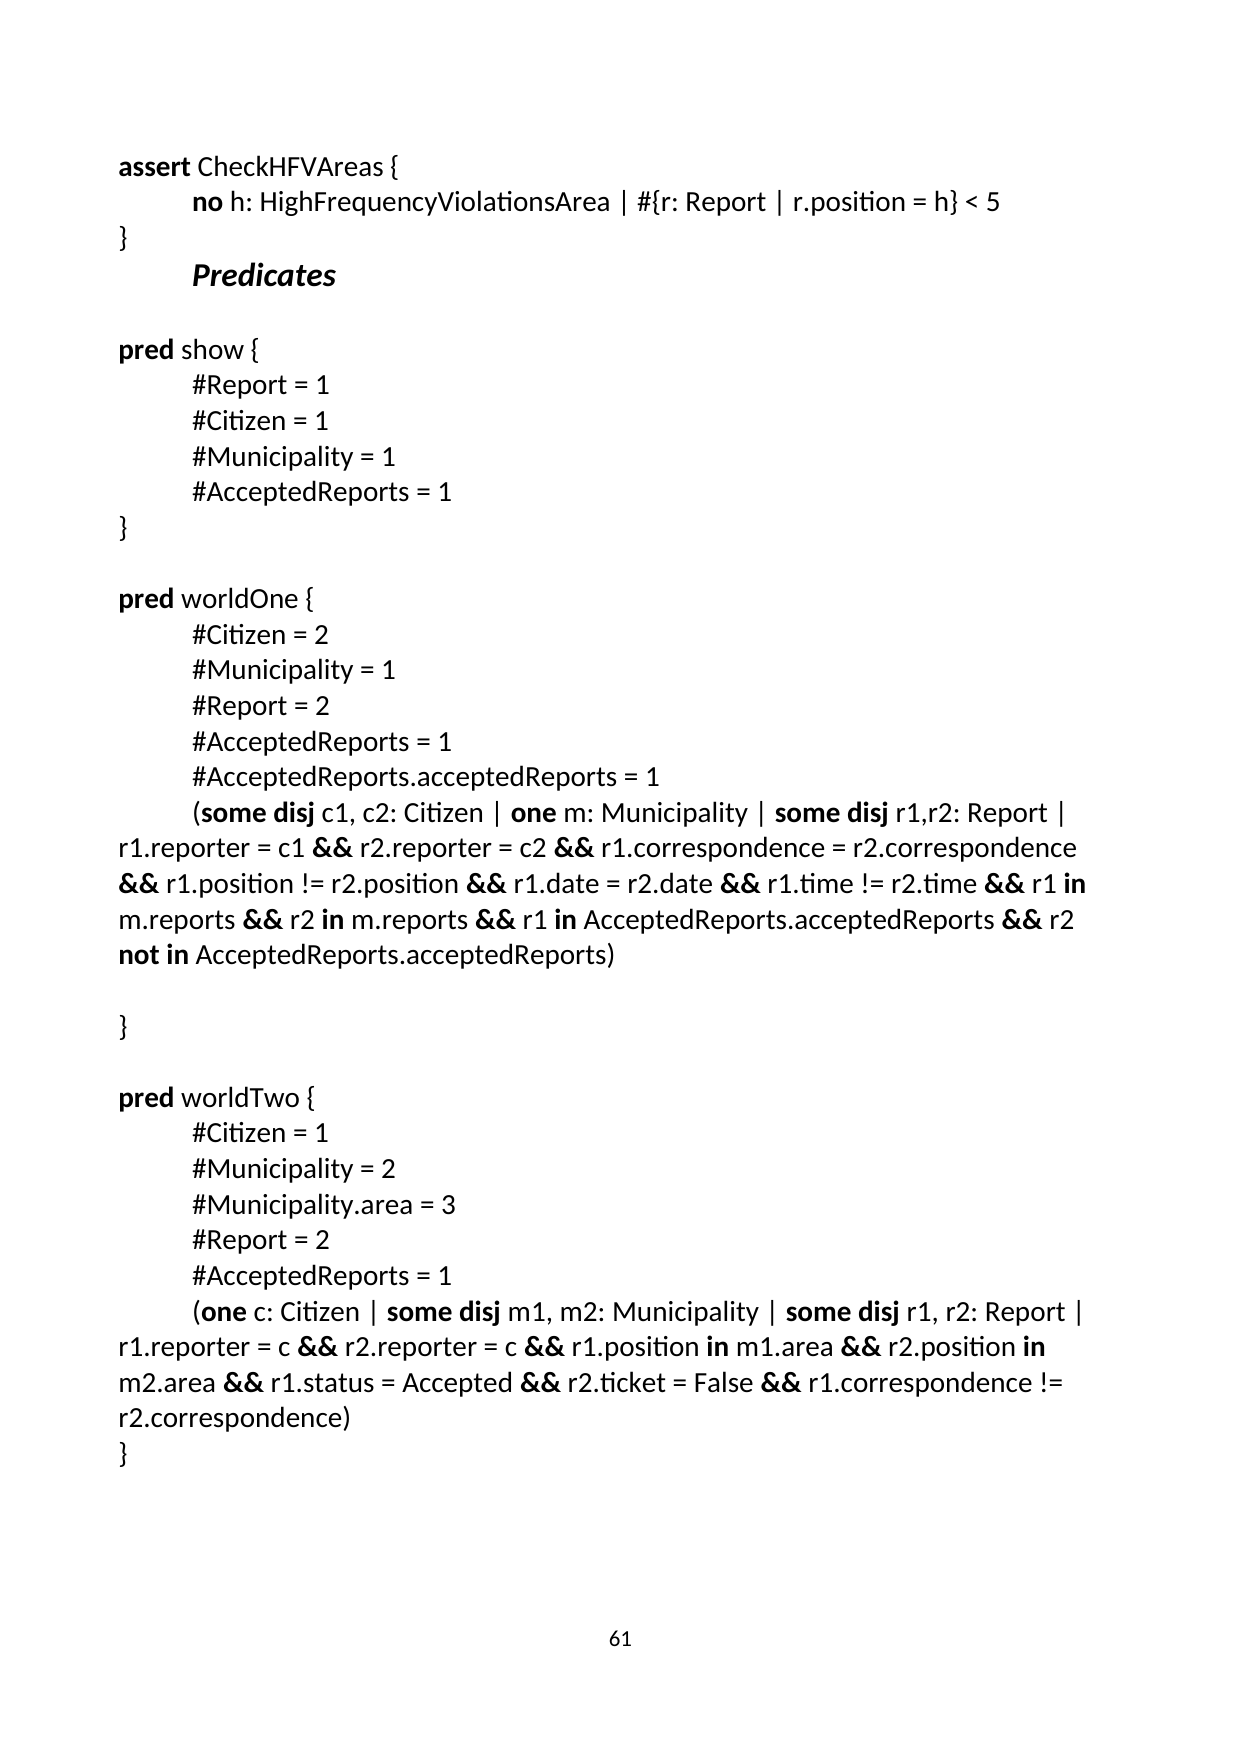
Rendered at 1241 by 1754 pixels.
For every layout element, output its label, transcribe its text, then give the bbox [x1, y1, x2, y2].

text #Citizen = 1 [118, 1114, 1122, 1150]
text } [118, 1008, 1122, 1043]
text #AcceptedReports = 1 [118, 1257, 1122, 1293]
text #AcceptedReports = 1 [118, 473, 1122, 509]
text pred worldOne { [118, 580, 1122, 616]
text #Report = 2 [118, 1221, 1122, 1257]
text #Report = 2 [118, 687, 1122, 723]
text #Citizen = 2 [118, 616, 1122, 651]
text } [118, 1435, 1122, 1471]
text } [118, 219, 1122, 254]
text #Municipality = 1 [118, 438, 1122, 473]
text assert CheckHFVAreas { [118, 148, 1122, 183]
text Predicates [118, 254, 1122, 295]
text #Municipality = 1 [118, 651, 1122, 687]
text } [118, 509, 1122, 544]
text #Municipality.area = 3 [118, 1186, 1122, 1221]
text #AcceptedReports = 1 [118, 723, 1122, 758]
text (one c: Citizen | some disj m1, m2: Municipality | some disj r1, r2: Report | r1.reporter = c && r2.reporter = c && r1.position in m1.area && r2.position in m2.area && r1.status = Accepted && r2.ticket = False && r1.correspondence != r2.correspondence) [118, 1293, 1122, 1435]
text #Citizen = 1 [118, 402, 1122, 438]
text pred show { [118, 331, 1122, 366]
text #AcceptedReports.acceptedReports = 1 [118, 758, 1122, 794]
text #Municipality = 2 [118, 1150, 1122, 1186]
text pred worldTwo { [118, 1079, 1122, 1114]
text (some disj c1, c2: Citizen | one m: Municipality | some disj r1,r2: Report | r1.reporter = c1 && r2.reporter = c2 && r1.correspondence = r2.correspondence && r1.position != r2.position && r1.date = r2.date && r1.time != r2.time && r1 in m.reports && r2 in m.reports && r1 in AcceptedReports.acceptedReports && r2 not in AcceptedReports.acceptedReports) [118, 794, 1122, 972]
text no h: HighFrequencyViolationsArea | #{r: Report | r.position = h} < 5 [118, 183, 1122, 219]
text #Report = 1 [118, 366, 1122, 402]
